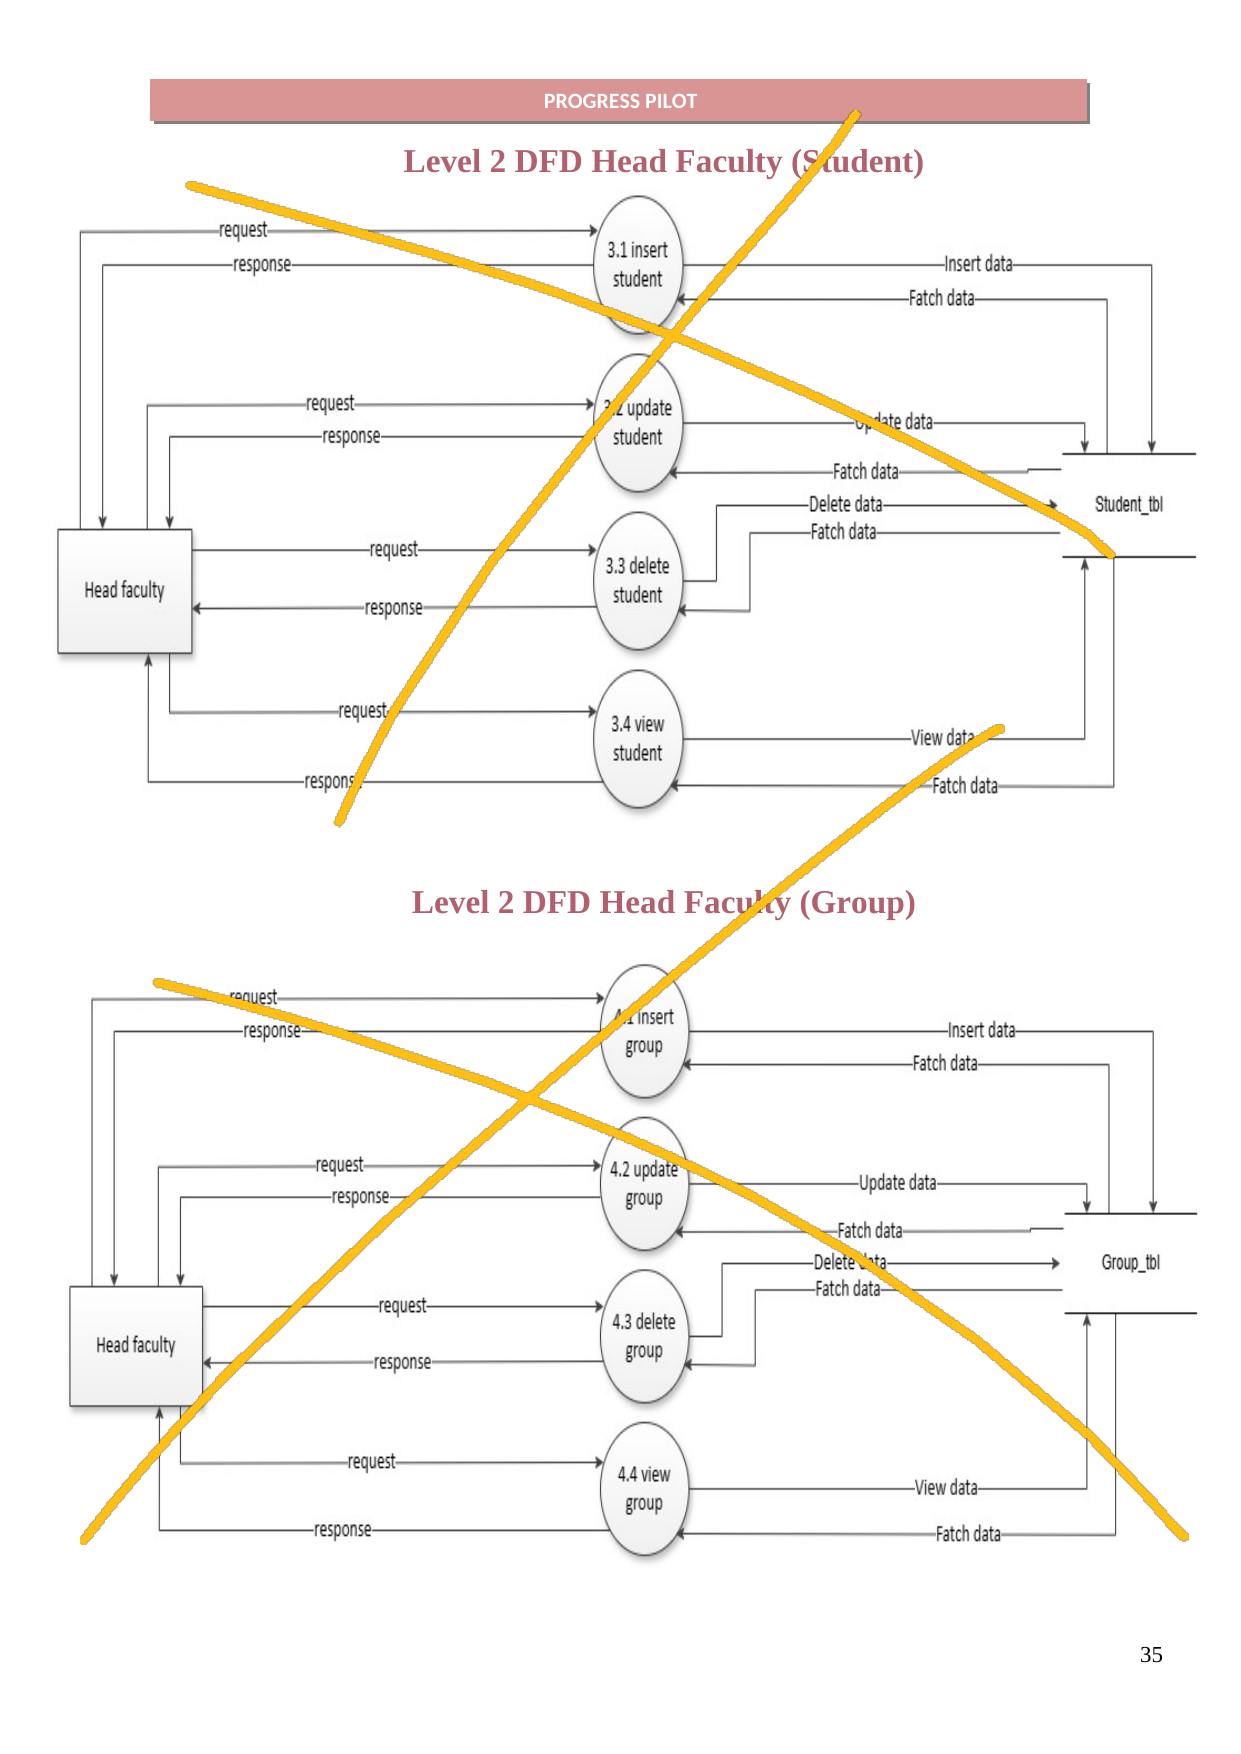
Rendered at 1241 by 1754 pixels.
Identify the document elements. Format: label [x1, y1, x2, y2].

picture [53, 110, 1198, 1568]
